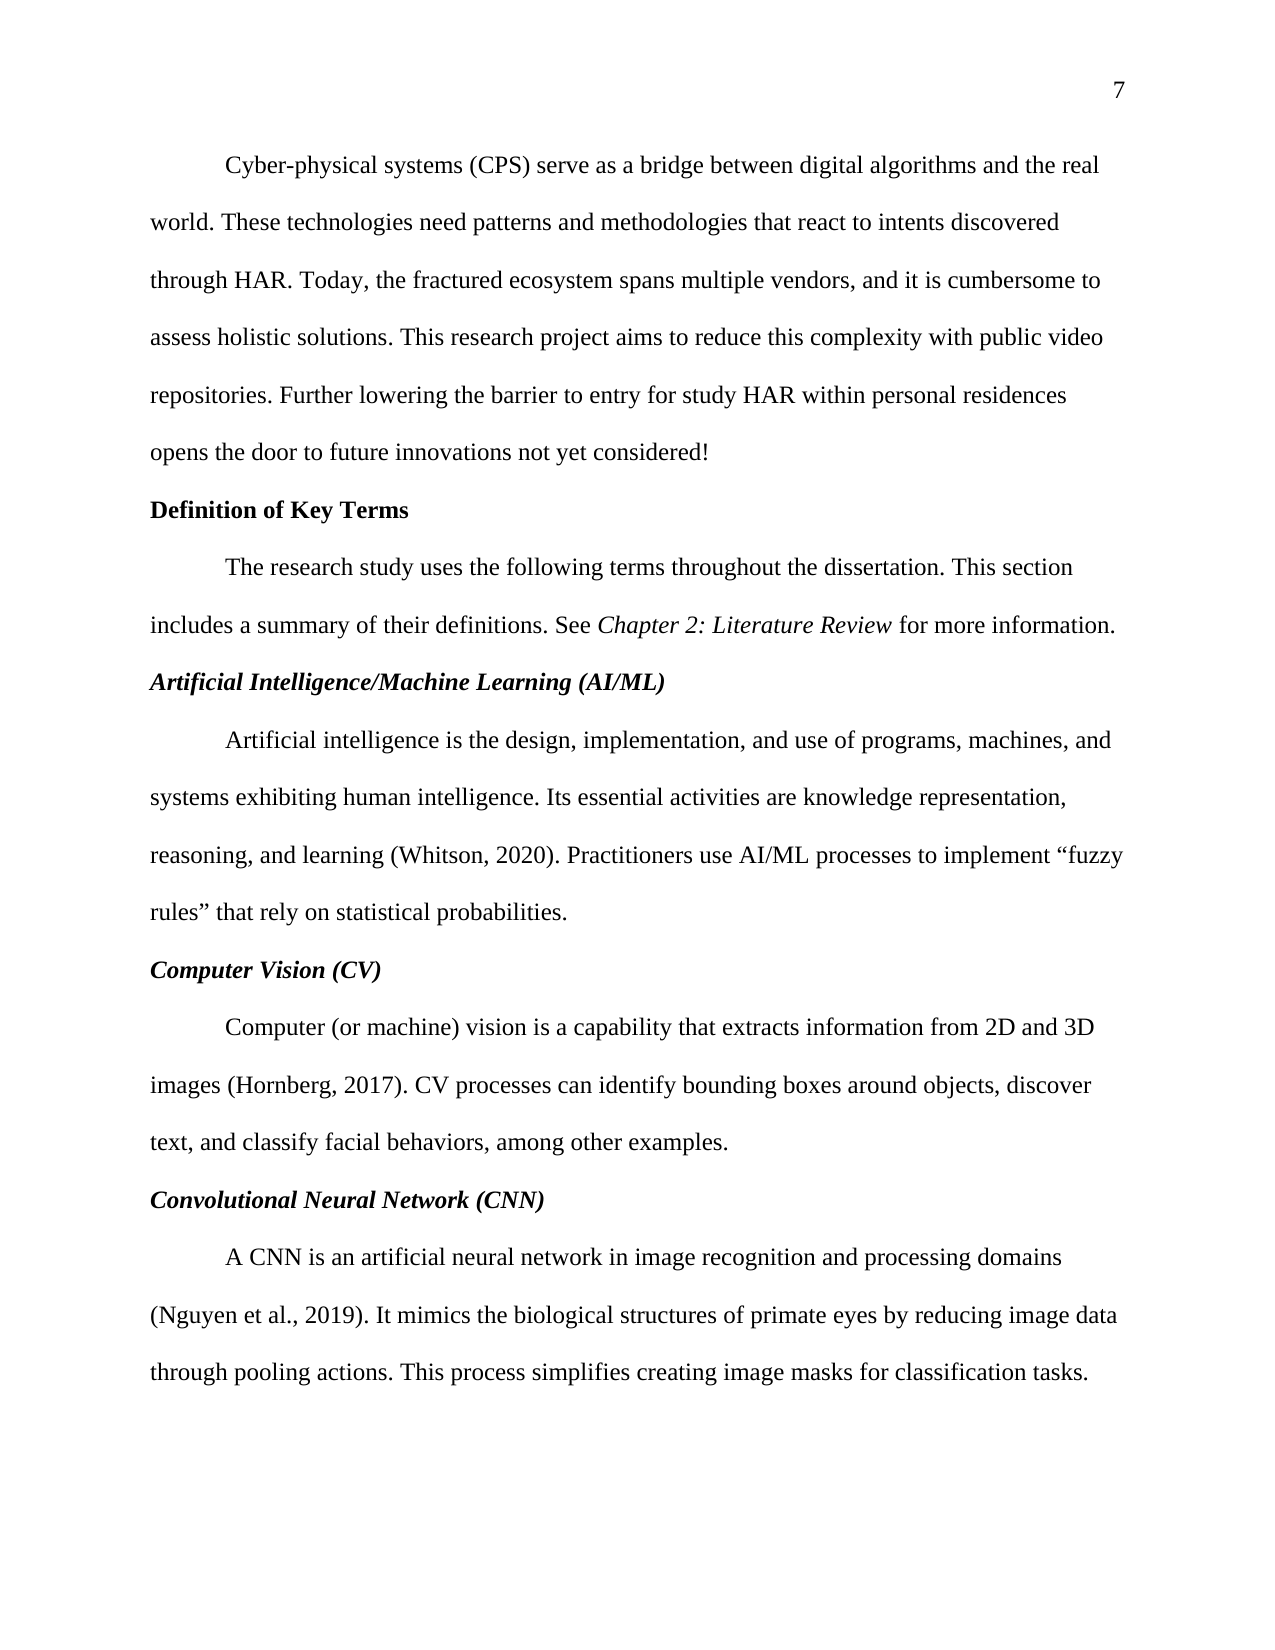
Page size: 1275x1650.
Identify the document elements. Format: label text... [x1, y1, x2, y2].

subtitle Computer Vision (CV) [150, 955, 1125, 984]
subtitle Convolutional Neural Network (CNN) [150, 1185, 1125, 1214]
text Computer (or machine) vision is a capability that extracts information from 2D and 3D images. CV processes can identify bounding boxes around objects, discover text, and classify facial behaviors, among other examples. [150, 1012, 1125, 1156]
subtitle Definition of Key Terms [150, 495, 1125, 524]
subtitle Artificial Intelligence/Machine Learning (AI/ML) [150, 667, 1125, 696]
text Artificial intelligence is the design, implementation, and use of programs, machines, and systems exhibiting human intelligence. Its essential activities are knowledge representation, reasoning, and learning. Practitioners use AI/ML processes to implement “fuzzy rules” that rely on statistical probabilities. [150, 725, 1125, 926]
text A CNN is an artificial neural network in image recognition and processing domains (Nguyen et al., 2019). It mimics the biological structures of primate eyes by reducing image data through pooling actions. This process simplifies creating image masks for classification tasks. [150, 1242, 1125, 1386]
text Cyber-physical systems (CPS) serve as a bridge between digital algorithms and the real world. These technologies need patterns and methodologies that react to intents discovered through HAR. Today, the fractured ecosystem spans multiple vendors, and it is cumbersome to assess holistic solutions. This research project aims to reduce this complexity with public video repositories. Further lowering the barrier to entry for study HAR within personal residences opens the door to future innovations not yet considered! [150, 150, 1125, 466]
text The research study uses the following terms throughout the dissertation. This section includes a summary of their definitions. See Chapter 2: Literature Review for more information. [150, 552, 1125, 639]
